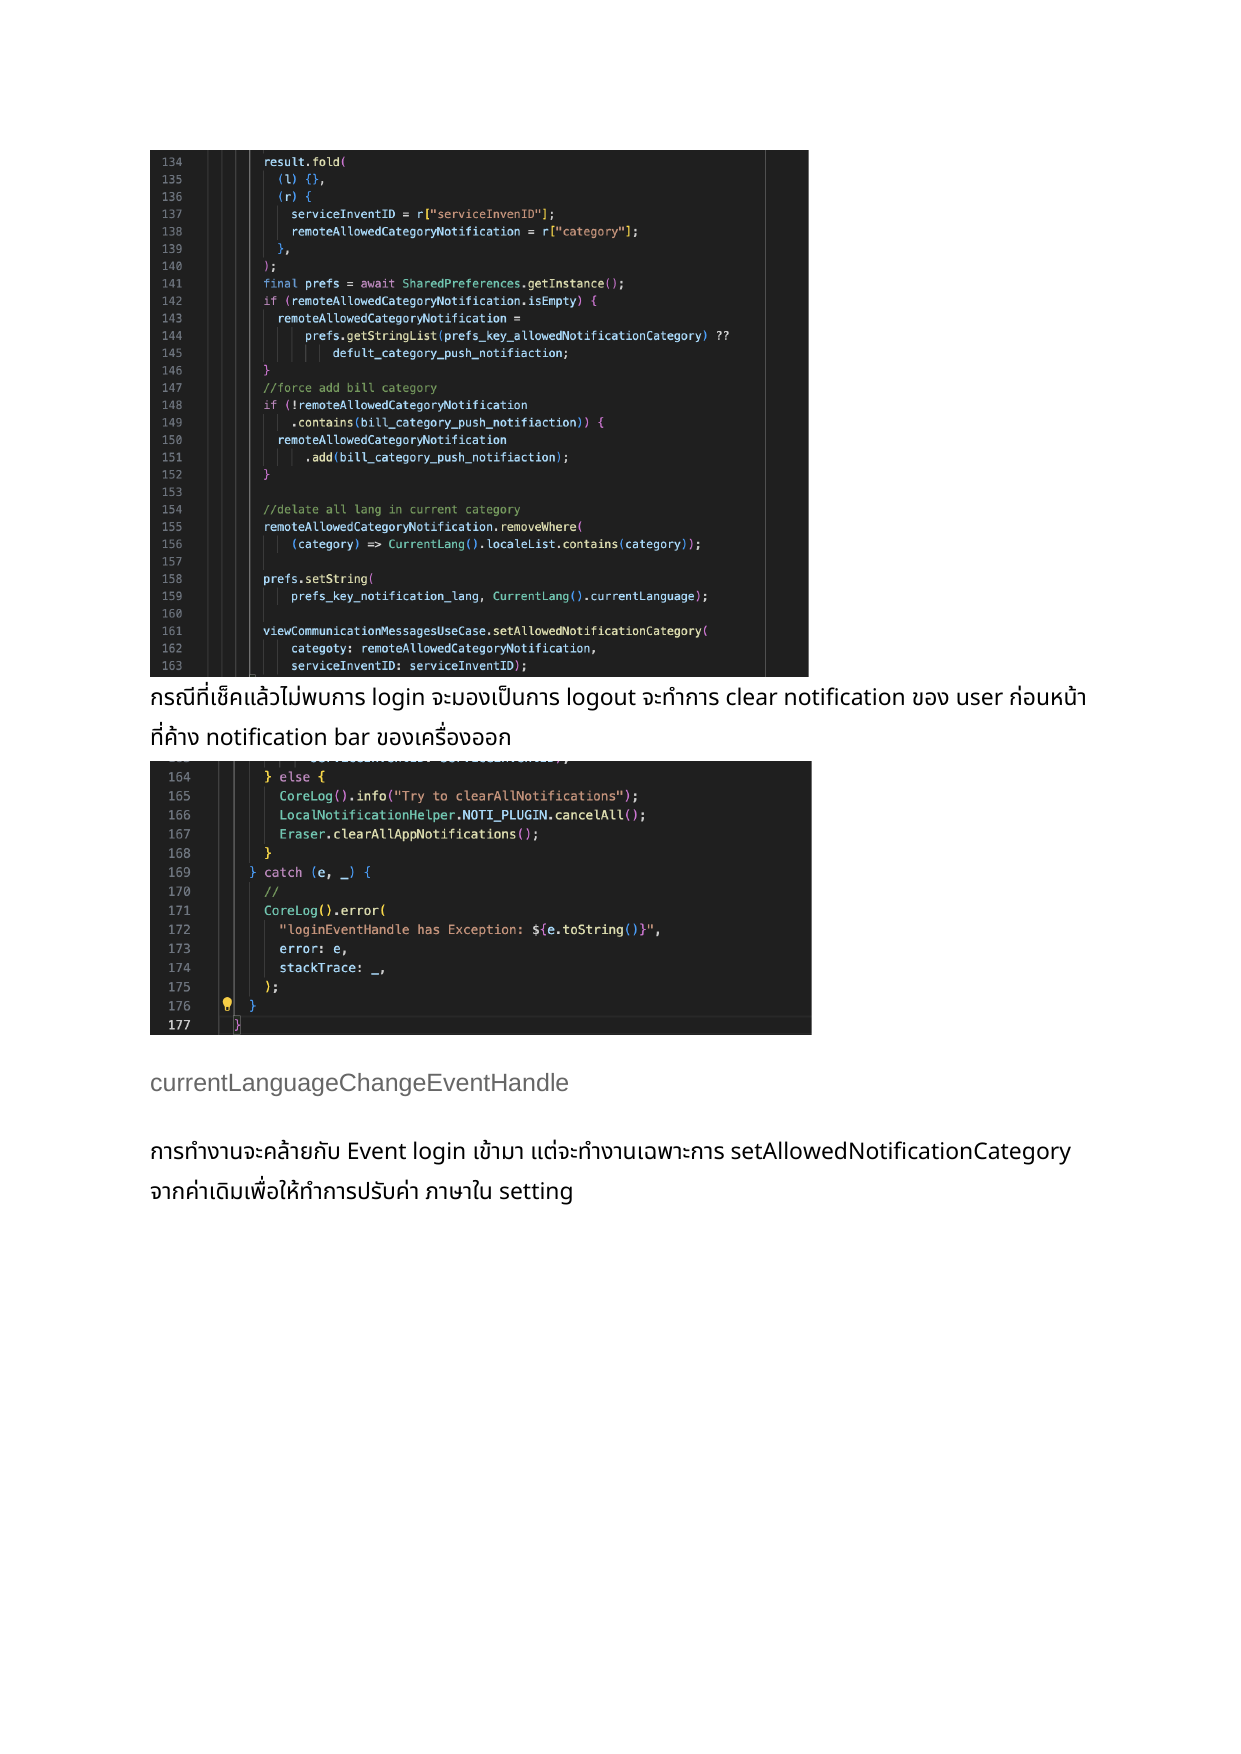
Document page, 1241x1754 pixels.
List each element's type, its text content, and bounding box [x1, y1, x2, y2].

text การทำงานจะคล้ายกับ Event login เข้ามา แต่จะทำงานเฉพาะการ setAllowedNotificationCategory จากค่าเดิมเพื่อให้ทำการปรับค่า ภาษาใน setting [150, 1135, 1090, 1209]
picture [150, 761, 812, 1035]
subtitle currentLanguageChangeEventHandle [150, 1068, 1090, 1096]
picture [150, 150, 809, 677]
